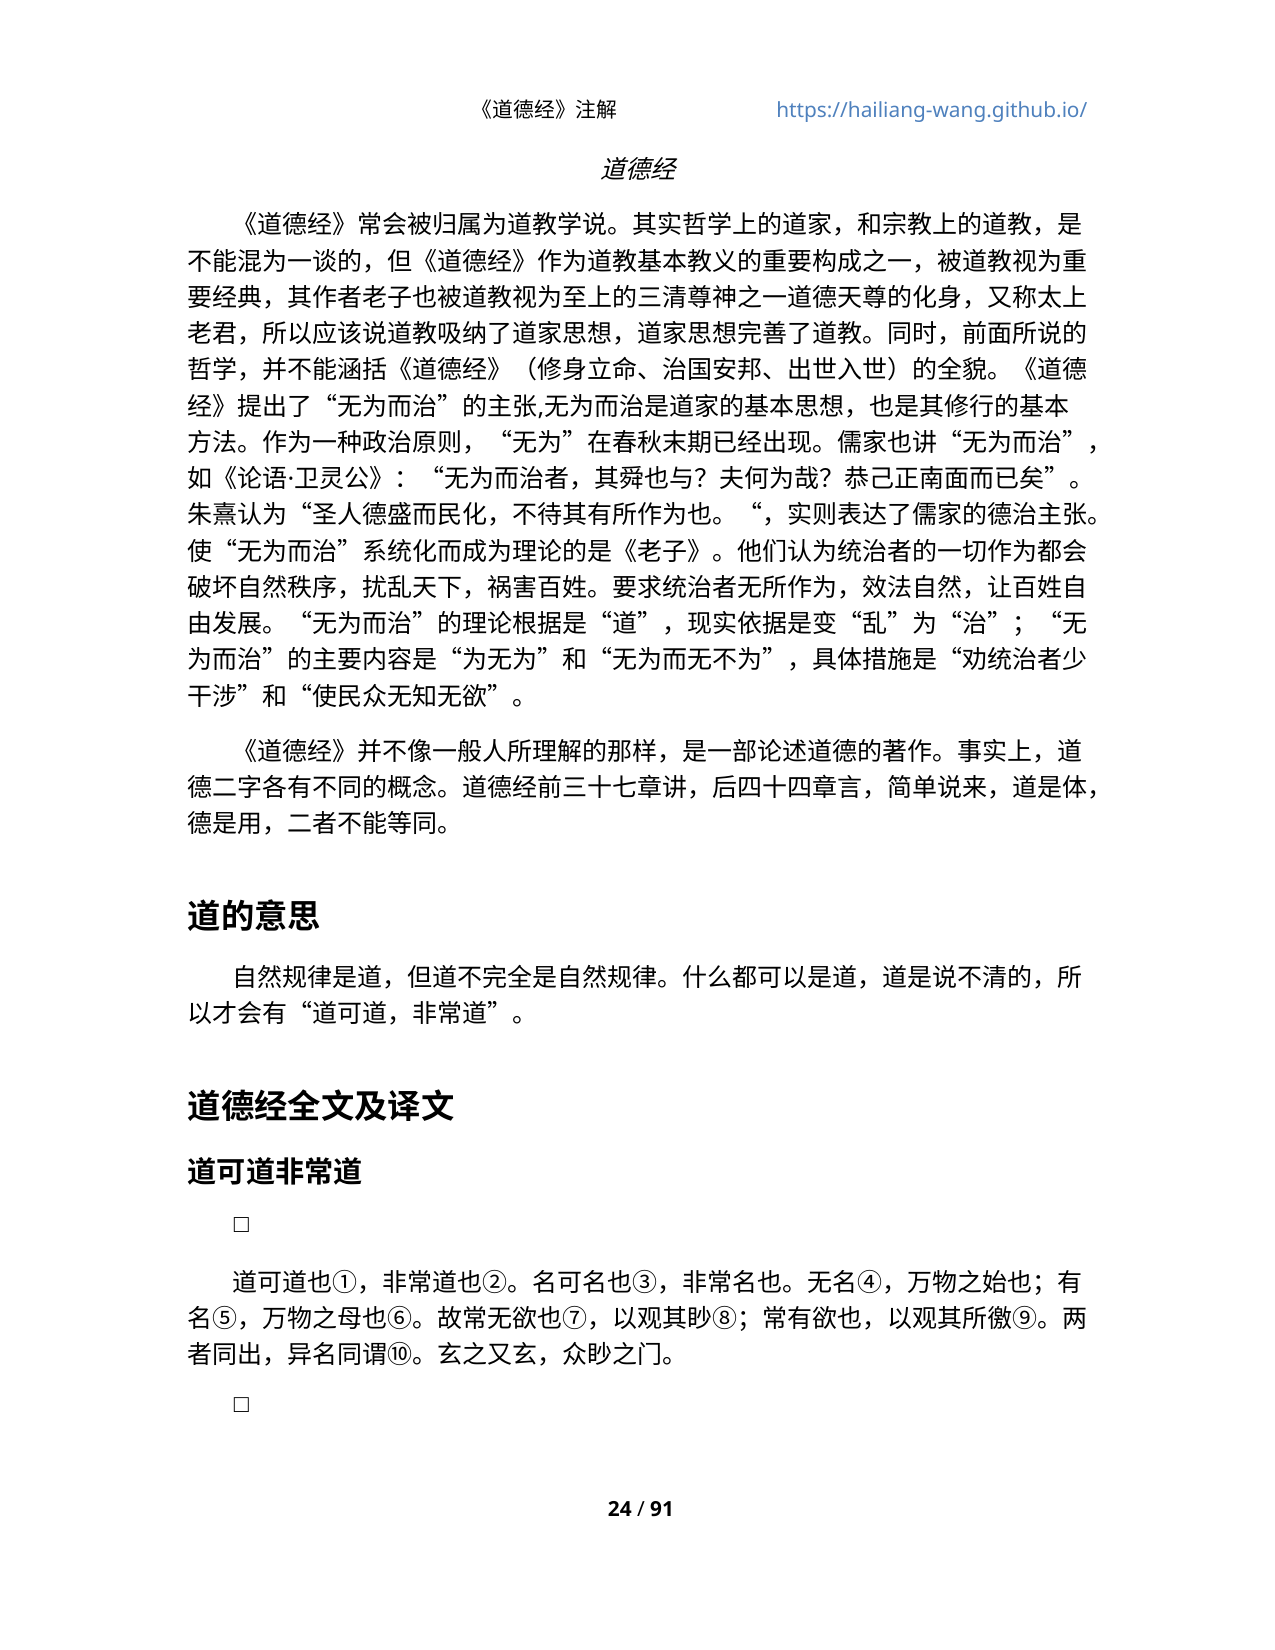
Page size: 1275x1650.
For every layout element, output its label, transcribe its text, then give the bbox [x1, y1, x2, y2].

subtitle 道可道非常道 [187, 1148, 1087, 1191]
text 道可道也①，非常道也②。名可名也③，非常名也。无名④，万物之始也；有名⑤，万物之母也⑥。故常无欲也⑦，以观其眇⑧；常有欲也，以观其所徼⑨。两者同出，异名同谓⑩。玄之又玄，众眇之门。 [187, 1262, 1087, 1371]
text 《道德经》常会被归属为道教学说。其实哲学上的道家，和宗教上的道教，是不能混为一谈的，但《道德经》作为道教基本教义的重要构成之一，被道教视为重要经典，其作者老子也被道教视为至上的三清尊神之一道德天尊的化身，又称太上老君，所以应该说道教吸纳了道家思想，道家思想完善了道教。同时，前面所说的哲学，并不能涵括《道德经》（修身立命、治国安邦、出世入世）的全貌。《道德经》提出了“无为而治”的主张,无为而治是道家的基本思想，也是其修行的基本方法。作为一种政治原则，“无为”在春秋末期已经出现。儒家也讲“无为而治”，如《论语·卫灵公》：“无为而治者，其舜也与？夫何为哉？恭己正南面而已矣”。朱熹认为“圣人德盛而民化，不待其有所作为也。“，实则表达了儒家的德治主张。使“无为而治”系统化而成为理论的是《老子》。他们认为统治者的一切作为都会破坏自然秩序，扰乱天下，祸害百姓。要求统治者无所作为，效法自然，让百姓自由发展。“无为而治”的理论根据是“道”，现实依据是变“乱”为“治”；“无为而治”的主要内容是“为无为”和“无为而无不为”，具体措施是“劝统治者少干涉”和“使民众无知无欲”。 [187, 205, 1087, 712]
text 道德经 [187, 150, 1087, 186]
text 《道德经》并不像一般人所理解的那样，是一部论述道德的著作。事实上，道德二字各有不同的概念。道德经前三十七章讲，后四十四章言，简单说来，道是体，德是用，二者不能等同。 [187, 731, 1087, 840]
subtitle 道德经全文及译文 [187, 1079, 1087, 1128]
text 自然规律是道，但道不完全是自然规律。什么都可以是道，道是说不清的，所以才会有“道可道，非常道”。 [187, 957, 1087, 1029]
subtitle 道的意思 [187, 890, 1087, 938]
